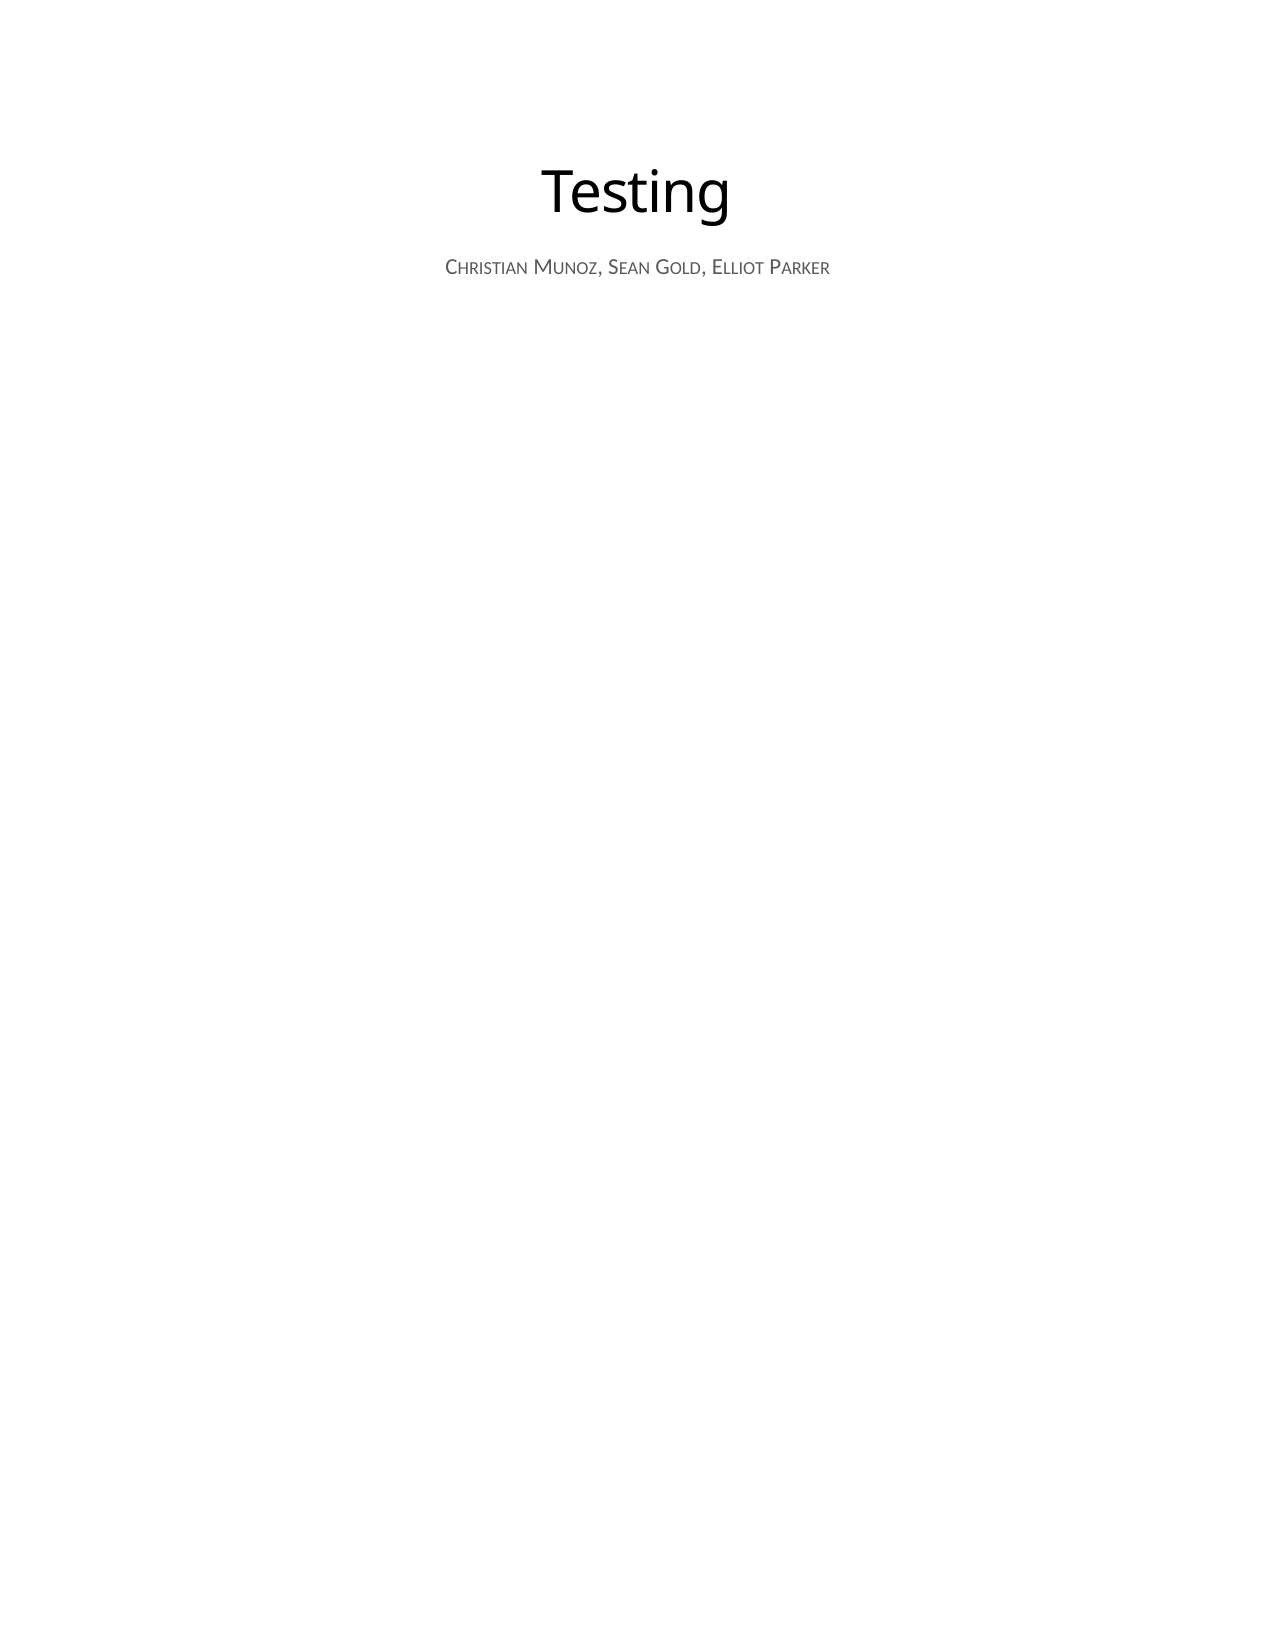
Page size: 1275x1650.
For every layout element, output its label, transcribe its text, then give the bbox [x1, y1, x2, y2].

text Testing [150, 150, 1125, 229]
text Christian Munoz, Sean Gold, Elliot Parker [150, 252, 1125, 281]
